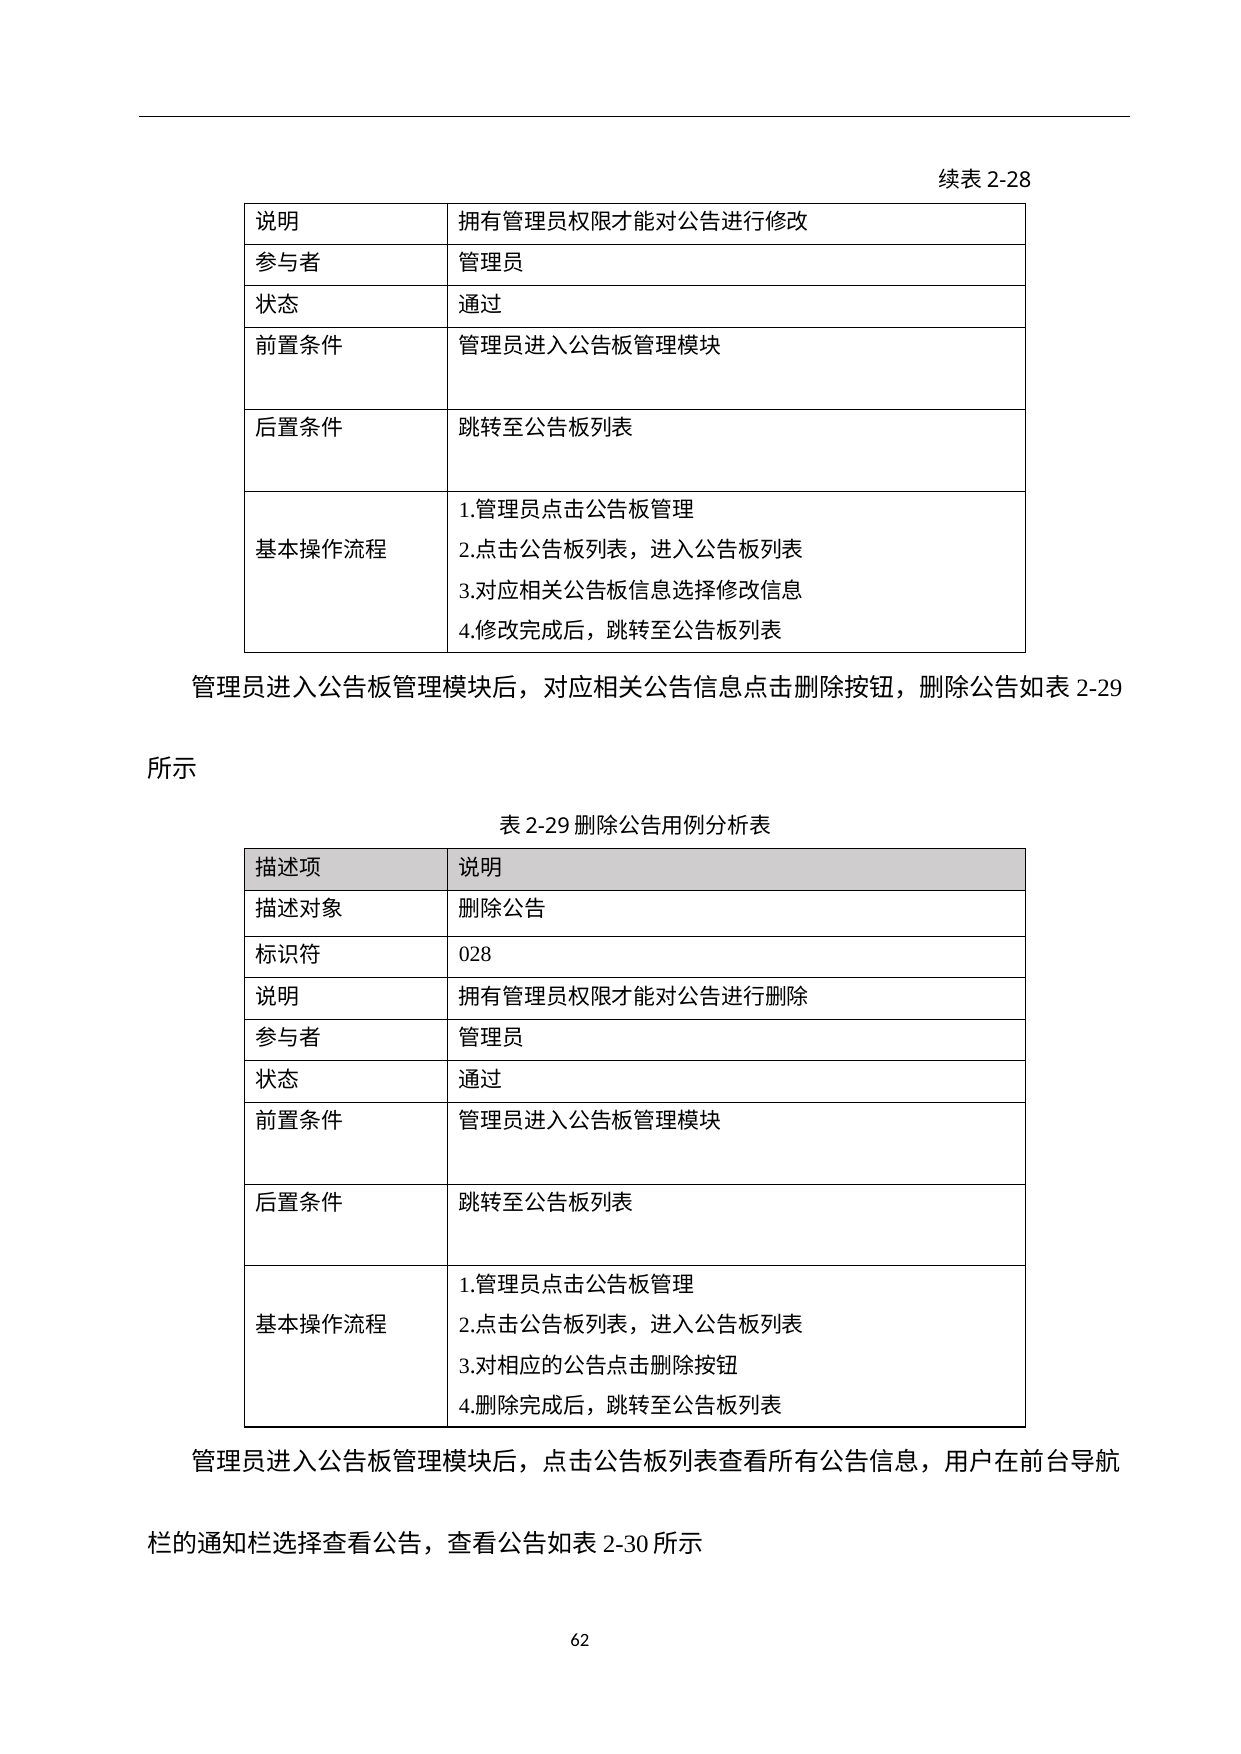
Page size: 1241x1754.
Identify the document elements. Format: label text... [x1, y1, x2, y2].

table_cell 管理员 [448, 245, 1025, 285]
table_cell 说明 [245, 978, 447, 1019]
table_header 说明 [448, 849, 1025, 890]
table_cell 拥有管理员权限才能对公告进行删除 [448, 978, 1025, 1019]
table_cell 跳转至公告板列表 [448, 410, 1025, 491]
table_cell 后置条件 [245, 410, 447, 491]
text 管理员进入公告板管理模块后，对应相关公告信息点击删除按钮，删除公告如表2-29所示 [148, 653, 1122, 799]
table_cell 状态 [245, 1061, 447, 1102]
table_cell 参与者 [245, 245, 447, 285]
table_cell 描述对象 [245, 891, 447, 936]
table_header 描述项 [245, 849, 447, 890]
table_cell 前置条件 [245, 328, 447, 409]
table_cell 基本操作流程 [245, 1266, 447, 1426]
table_cell 删除公告 [448, 891, 1025, 936]
table_header 拥有管理员权限才能对公告进行修改 [448, 204, 1025, 244]
table_cell 跳转至公告板列表 [448, 1185, 1025, 1265]
table_header 说明 [245, 204, 447, 244]
text 管理员进入公告板管理模块后，点击公告板列表查看所有公告信息，用户在前台导航栏的通知栏选择查看公告，查看公告如表2-30所示 [148, 1427, 1122, 1574]
table_cell 参与者 [245, 1020, 447, 1060]
table_cell 状态 [245, 286, 447, 327]
table_cell 1.管理员点击公告板管理 2.点击公告板列表，进入公告板列表 3.对应相关公告板信息选择修改信息 4.修改完成后，跳转至公告板列表 [448, 492, 1025, 652]
text 表2-29删除公告用例分析表 [148, 808, 1122, 840]
table_cell 通过 [448, 1061, 1025, 1102]
table_cell 前置条件 [245, 1103, 447, 1183]
table_cell 管理员 [448, 1020, 1025, 1060]
table_cell 028 [448, 937, 1025, 977]
table_cell 通过 [448, 286, 1025, 327]
table_cell 管理员进入公告板管理模块 [448, 328, 1025, 409]
table_cell 基本操作流程 [245, 492, 447, 652]
text 续表2-28 [804, 162, 1122, 194]
table_cell 后置条件 [245, 1185, 447, 1265]
table_cell 管理员进入公告板管理模块 [448, 1103, 1025, 1183]
table_cell 标识符 [245, 937, 447, 977]
table_cell 1.管理员点击公告板管理 2.点击公告板列表，进入公告板列表 3.对相应的公告点击删除按钮 4.删除完成后，跳转至公告板列表 [448, 1266, 1025, 1426]
